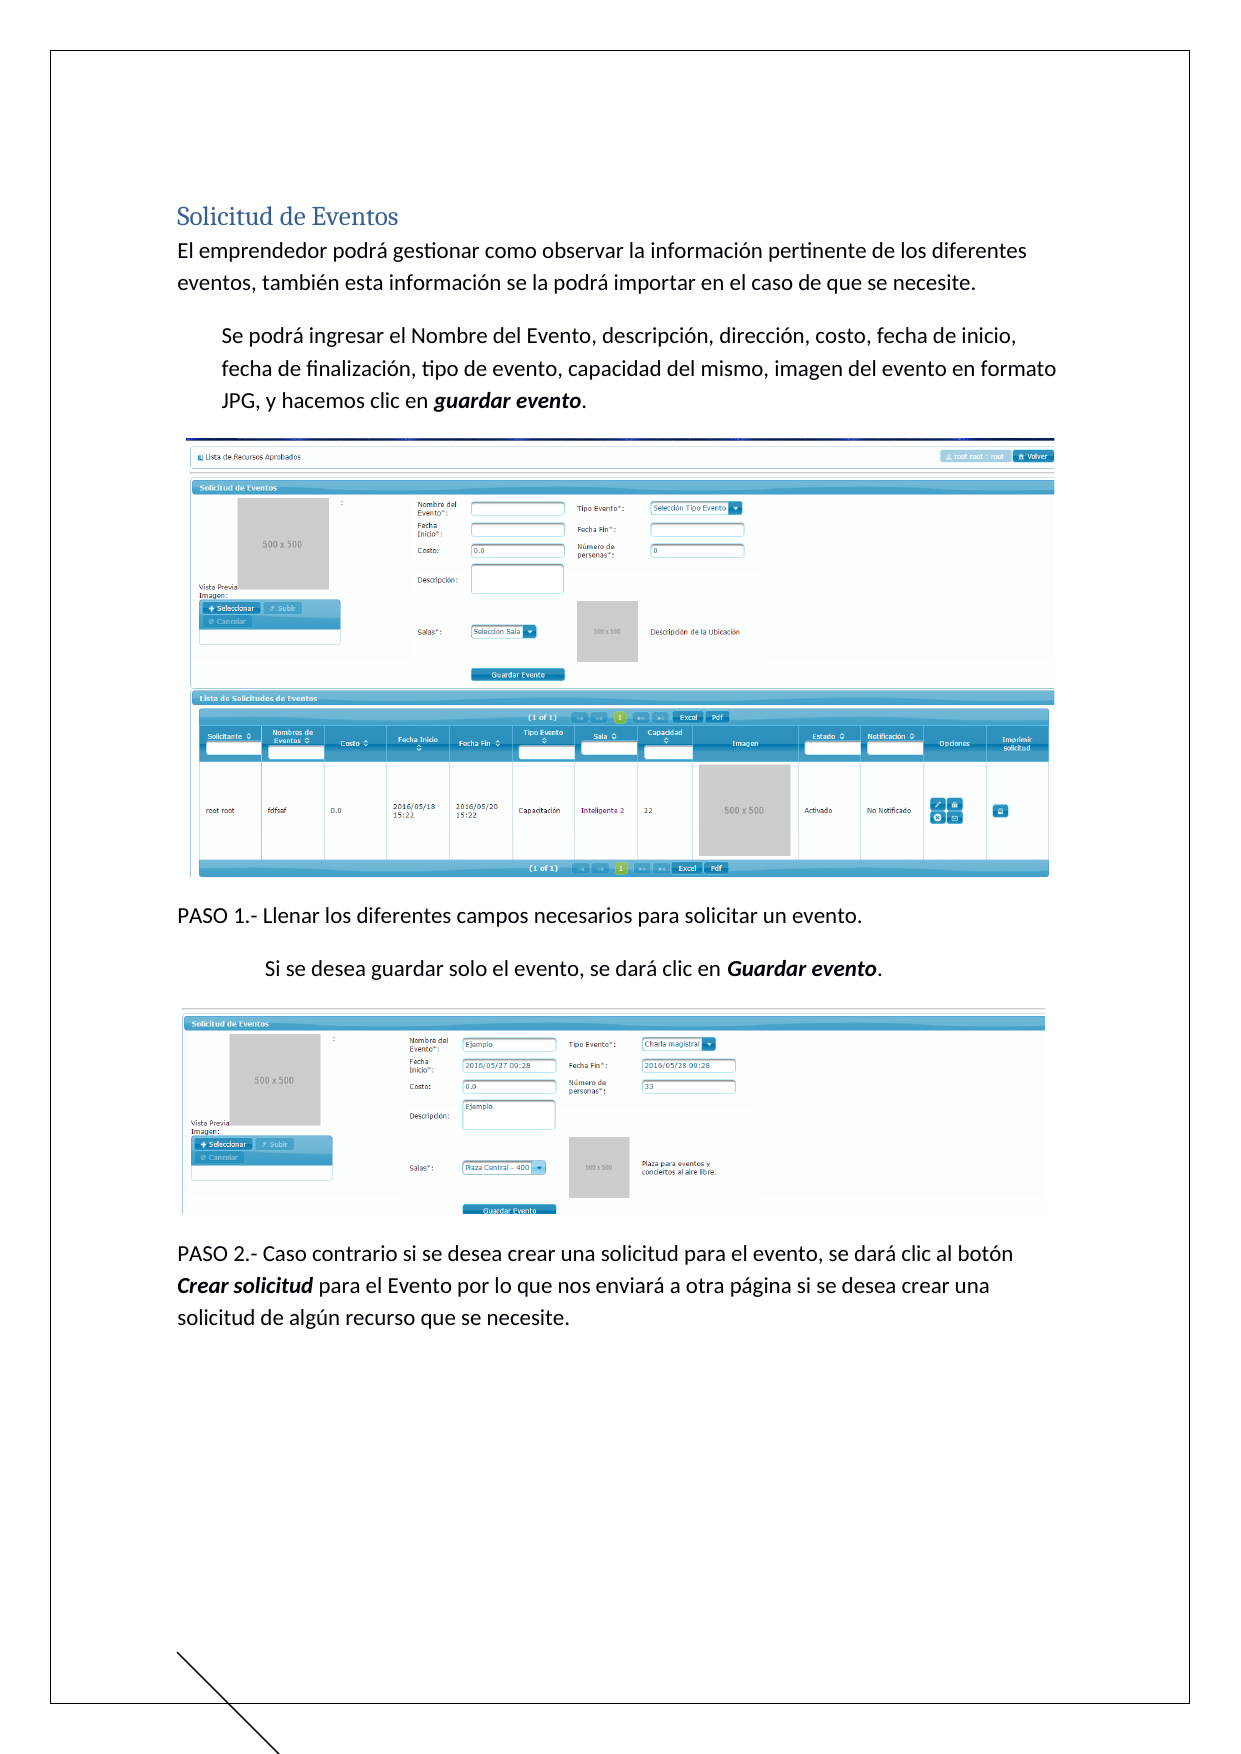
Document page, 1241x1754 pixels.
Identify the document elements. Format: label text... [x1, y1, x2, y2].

text PASO 2.- Caso contrario si se desea crear una solicitud para el evento, se dará clic al botón Crear solicitud para el Evento por lo que nos enviará a otra página si se desea crear una solicitud de algún recurso que se necesite. [177, 1239, 1063, 1331]
text Solicitud de Eventos [177, 201, 1063, 232]
text El emprendedor podrá gestionar como observar la información pertinente de los diferentes eventos, también esta información se la podrá importar en el caso de que se necesite. [177, 236, 1063, 296]
picture [185, 438, 1055, 877]
picture [177, 1007, 1046, 1214]
text Si se desea guardar solo el evento, se dará clic en Guardar evento. [177, 954, 1063, 982]
text Se podrá ingresar el Nombre del Evento, descripción, dirección, costo, fecha de inicio, fecha de finalización, tipo de evento, capacidad del mismo, imagen del evento en formato JPG, y hacemos clic en guardar evento. [221, 321, 1063, 414]
text PASO 1.- Llenar los diferentes campos necesarios para solicitar un evento. [177, 901, 1063, 929]
